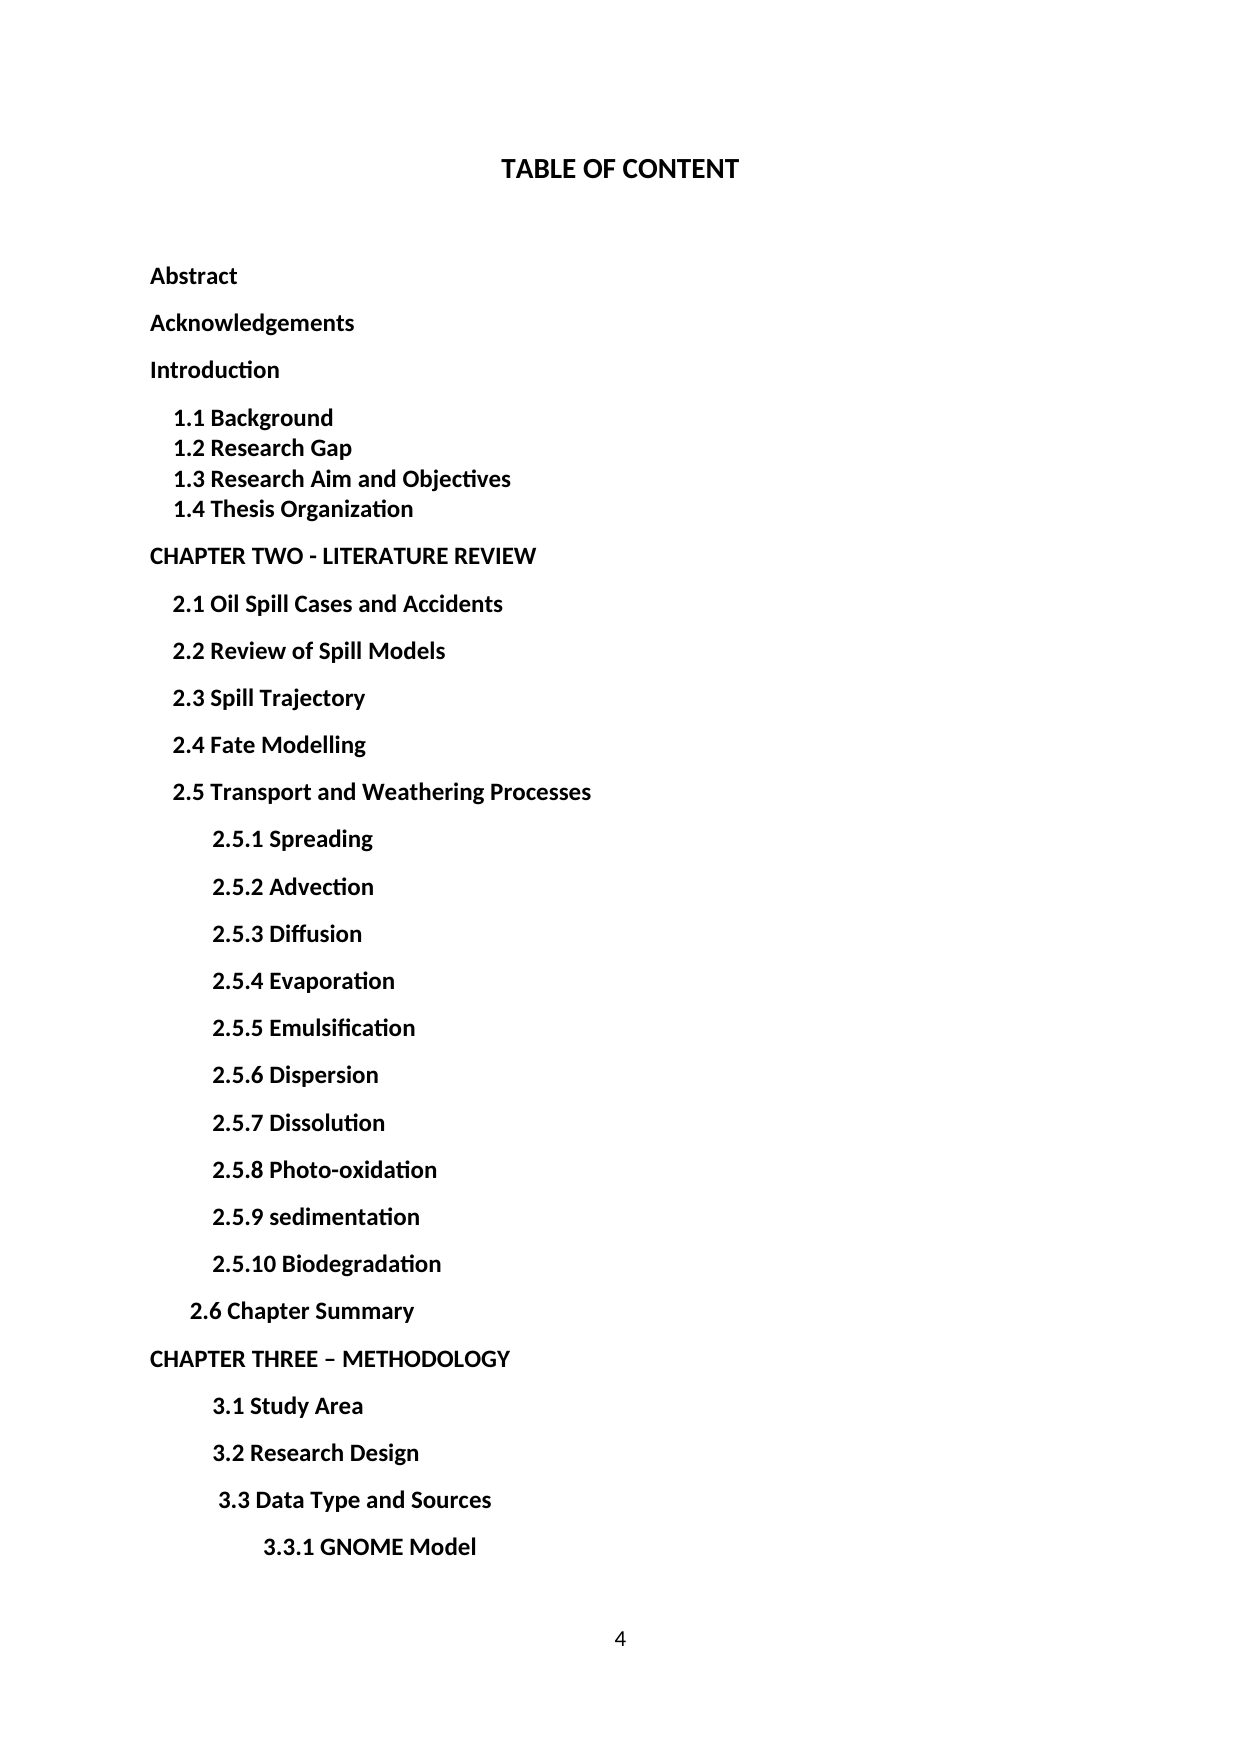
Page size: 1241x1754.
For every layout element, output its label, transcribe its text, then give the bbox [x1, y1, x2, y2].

text 2.5.9 sedimentation [150, 1201, 1090, 1232]
text 2.3 Spill Trajectory [150, 682, 1090, 713]
text 2.2 Review of Spill Models [150, 635, 1090, 665]
text Acknowledgements [150, 307, 1090, 338]
text 2.5.10 Biodegradation [150, 1248, 1090, 1279]
text 2.5.7 Dissolution [150, 1107, 1090, 1137]
text 2.5.8 Photo-oxidation [150, 1154, 1090, 1184]
text 3.2 Research Design [150, 1437, 1090, 1468]
text 3.3 Data Type and Sources [150, 1484, 1090, 1515]
list Thesis Organization [173, 493, 1090, 524]
list Research Aim and Objectives [173, 463, 1090, 493]
text CHAPTER THREE – METHODOLOGY [150, 1343, 1090, 1373]
text 2.5.3 Diffusion [150, 918, 1090, 948]
text 3.3.1 GNOME Model [150, 1531, 1090, 1562]
text 3.1 Study Area [150, 1390, 1090, 1420]
text CHAPTER TWO - LITERATURE REVIEW [150, 541, 1090, 571]
list Research Gap [173, 432, 1090, 463]
text 2.5.4 Evaporation [150, 965, 1090, 996]
list Background [173, 402, 1090, 432]
text Abstract [150, 260, 1090, 291]
text 2.5.5 Emulsification [150, 1012, 1090, 1043]
text 2.5.2 Advection [150, 871, 1090, 901]
text 2.5 Transport and Weathering Processes [150, 776, 1090, 807]
text 2.4 Fate Modelling [150, 729, 1090, 760]
text 2.1 Oil Spill Cases and Accidents [150, 588, 1090, 618]
text TABLE OF CONTENT [150, 150, 1090, 186]
text 2.5.1 Spreading [150, 824, 1090, 854]
text 2.6 Chapter Summary [150, 1296, 1090, 1326]
text Introduction [150, 354, 1090, 385]
text 2.5.6 Dispersion [150, 1059, 1090, 1090]
